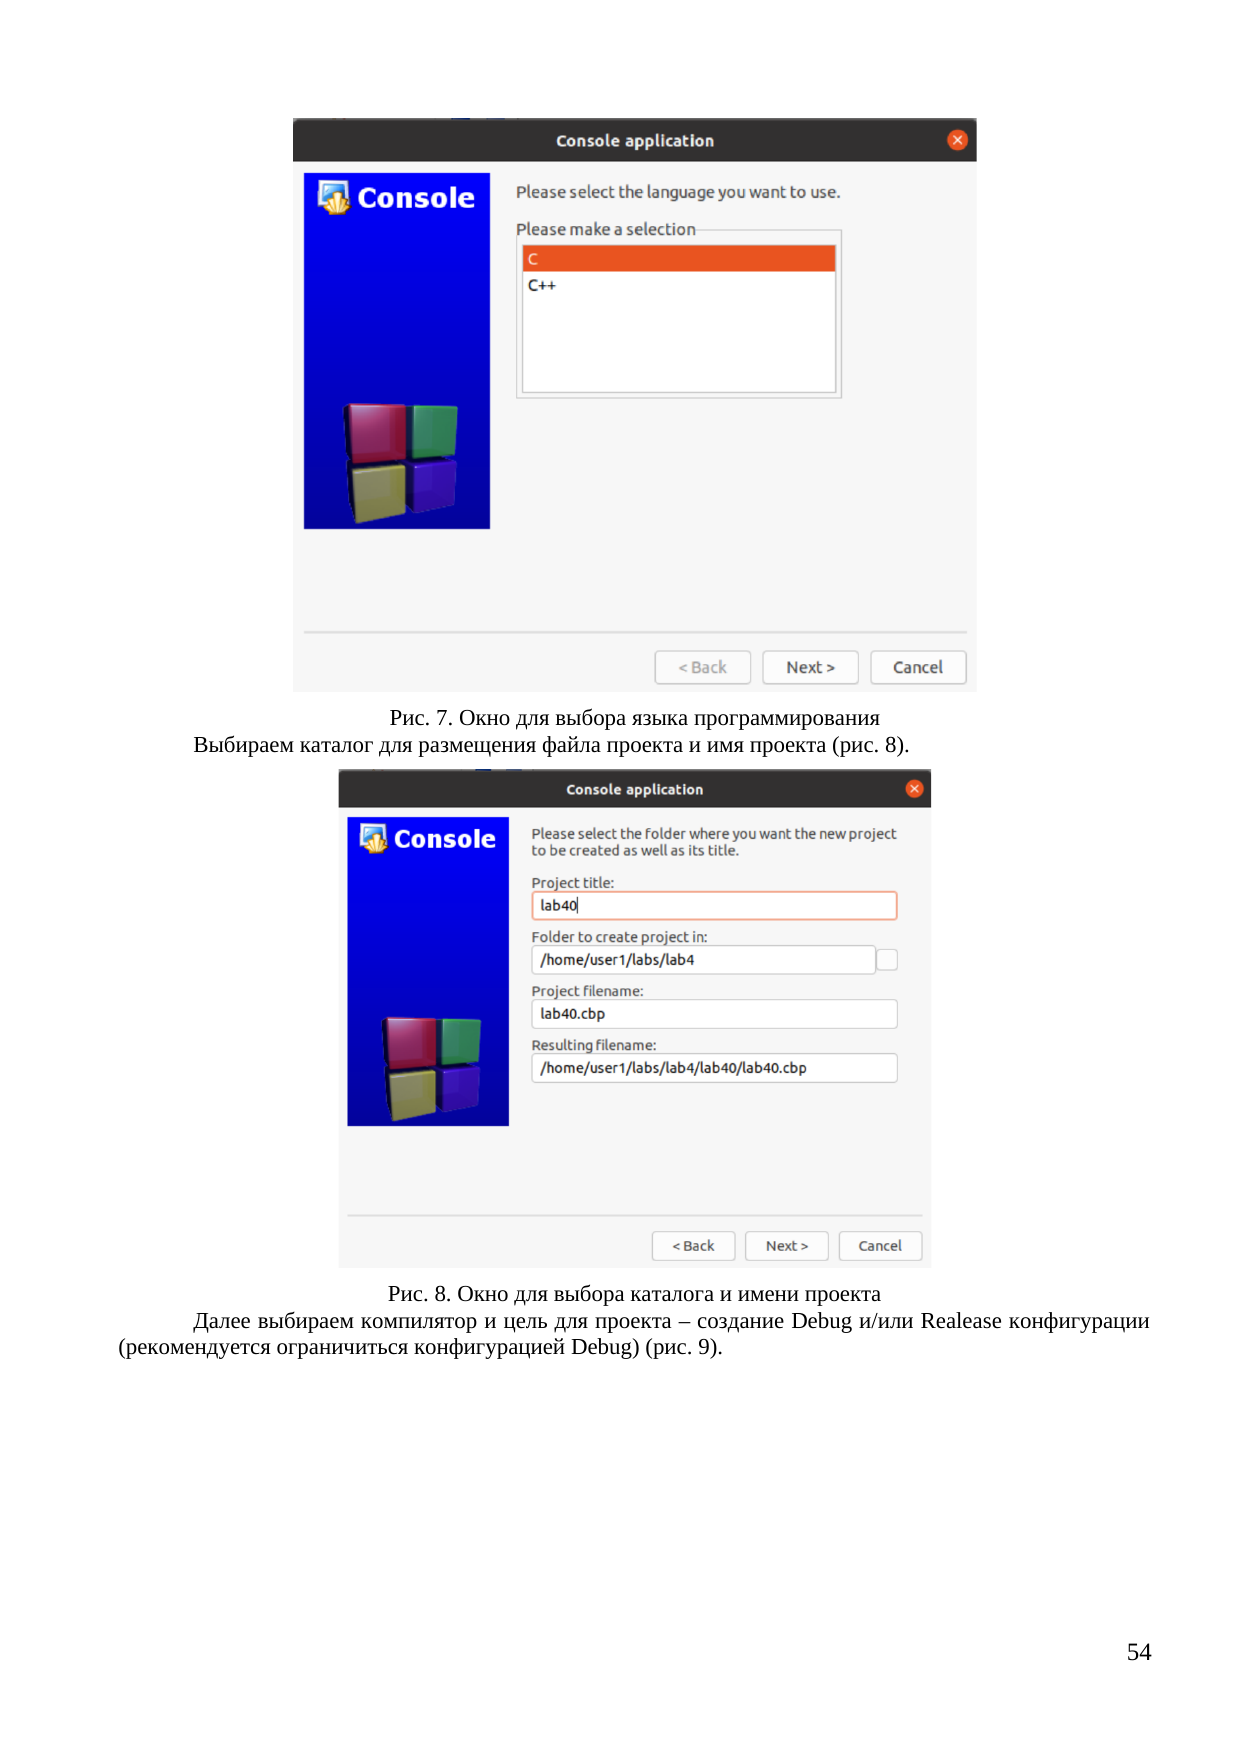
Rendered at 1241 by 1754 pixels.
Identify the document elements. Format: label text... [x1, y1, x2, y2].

text Рис. 7. Окно для выбора языка программирования [118, 704, 1152, 731]
text Рис. 8. Окно для выбора каталога и имени проекта [118, 1280, 1152, 1307]
picture [338, 769, 932, 1268]
picture [293, 118, 977, 692]
text Выбираем каталог для размещения файла проекта и имя проекта (рис. 8). [118, 731, 1152, 757]
text Далее выбираем компилятор и цель для проекта – создание Debug и/или Realease конфигурации (рекомендуется ограничиться конфигурацией Debug) (рис. 9). [118, 1307, 1152, 1359]
